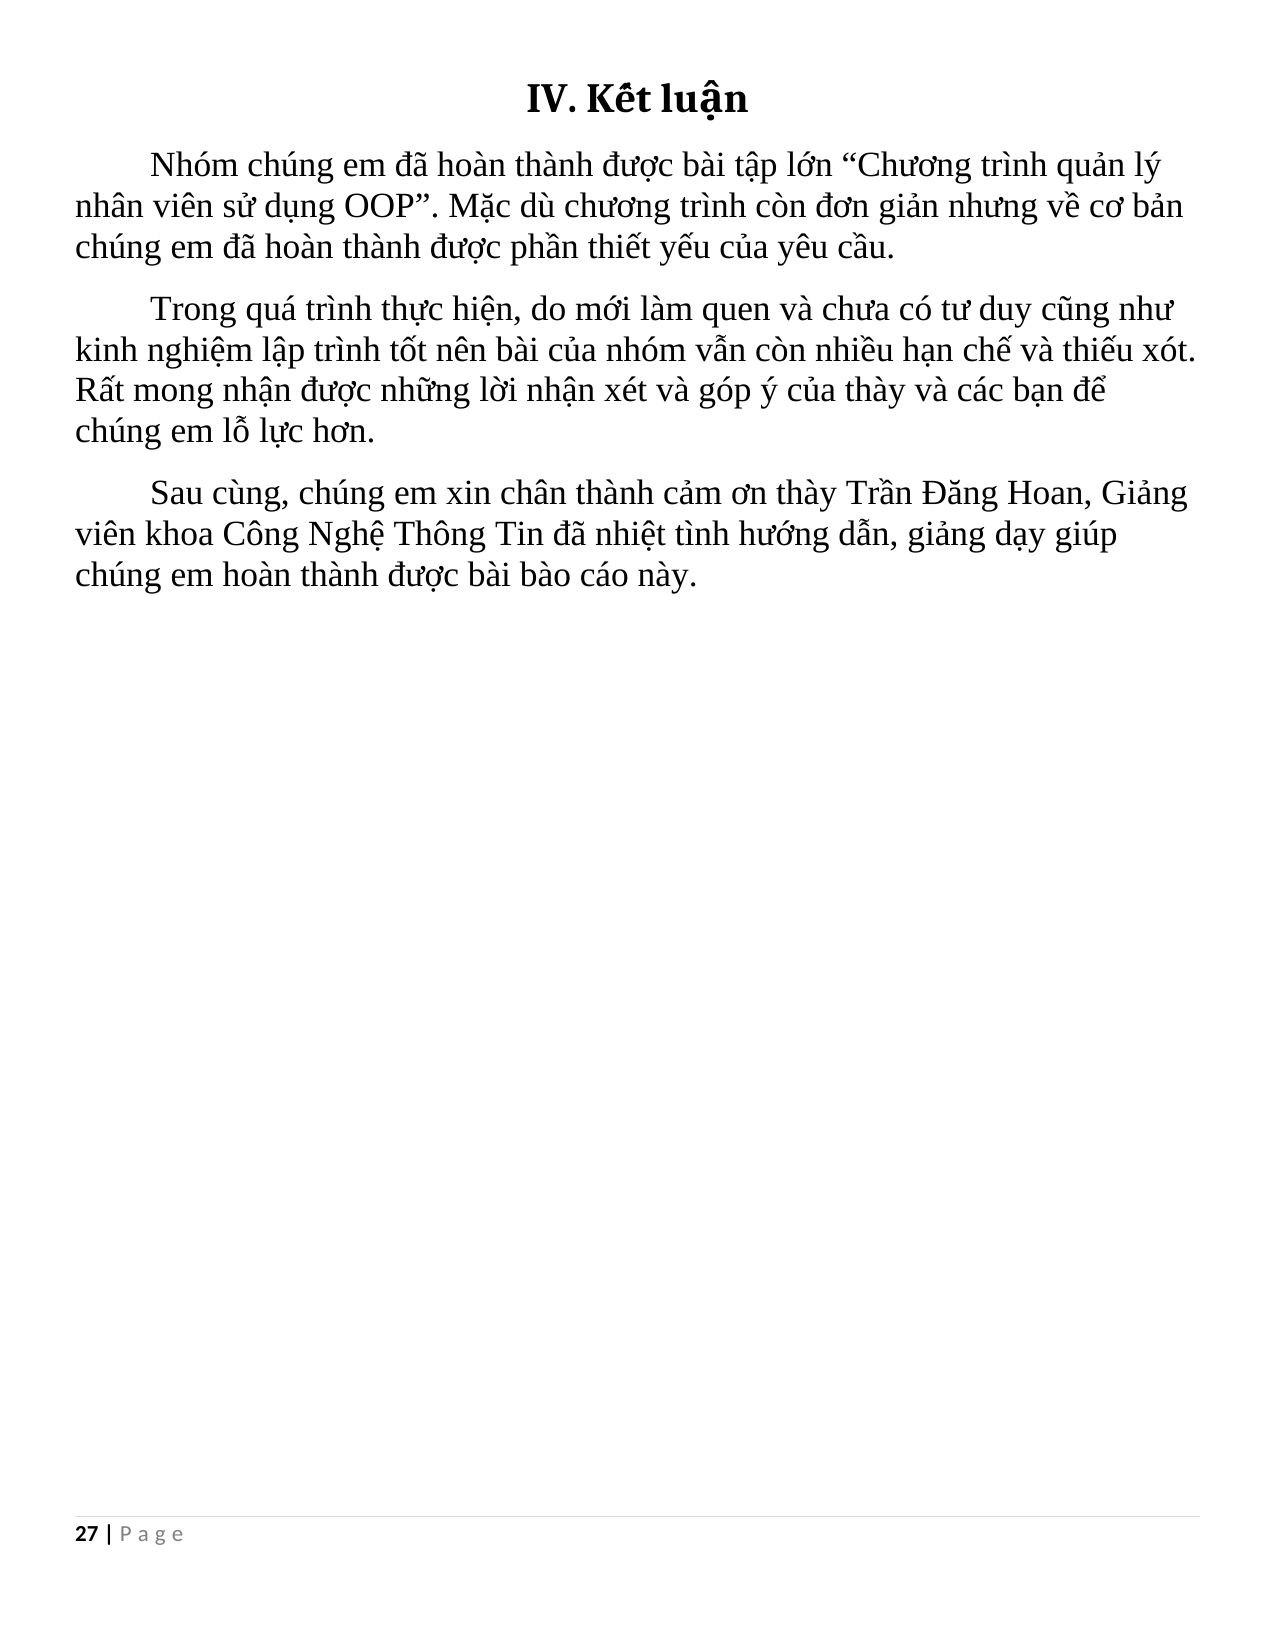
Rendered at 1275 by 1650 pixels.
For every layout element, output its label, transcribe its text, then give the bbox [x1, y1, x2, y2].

text IV. Kết luận [75, 75, 1200, 123]
text Trong quá trình thực hiện, do mới làm quen và chưa có tư duy cũng như kinh nghiệm lập trình tốt nên bài của nhóm vẫn còn nhiều hạn chế và thiếu xót. Rất mong nhận được những lời nhận xét và góp ý của thày và các bạn để chúng em lỗ lực hơn. [75, 287, 1200, 450]
text Nhóm chúng em đã hoàn thành được bài tập lớn “Chương trình quản lý nhân viên sử dụng OOP”. Mặc dù chương trình còn đơn giản nhưng về cơ bản chúng em đã hoàn thành được phần thiết yếu của yêu cầu. [75, 144, 1200, 266]
text Sau cùng, chúng em xin chân thành cảm ơn thày Trần Đăng Hoan, Giảng viên khoa Công Nghệ Thông Tin đã nhiệt tình hướng dẫn, giảng dạy giúp chúng em hoàn thành được bài bào cáo này. [75, 471, 1200, 594]
